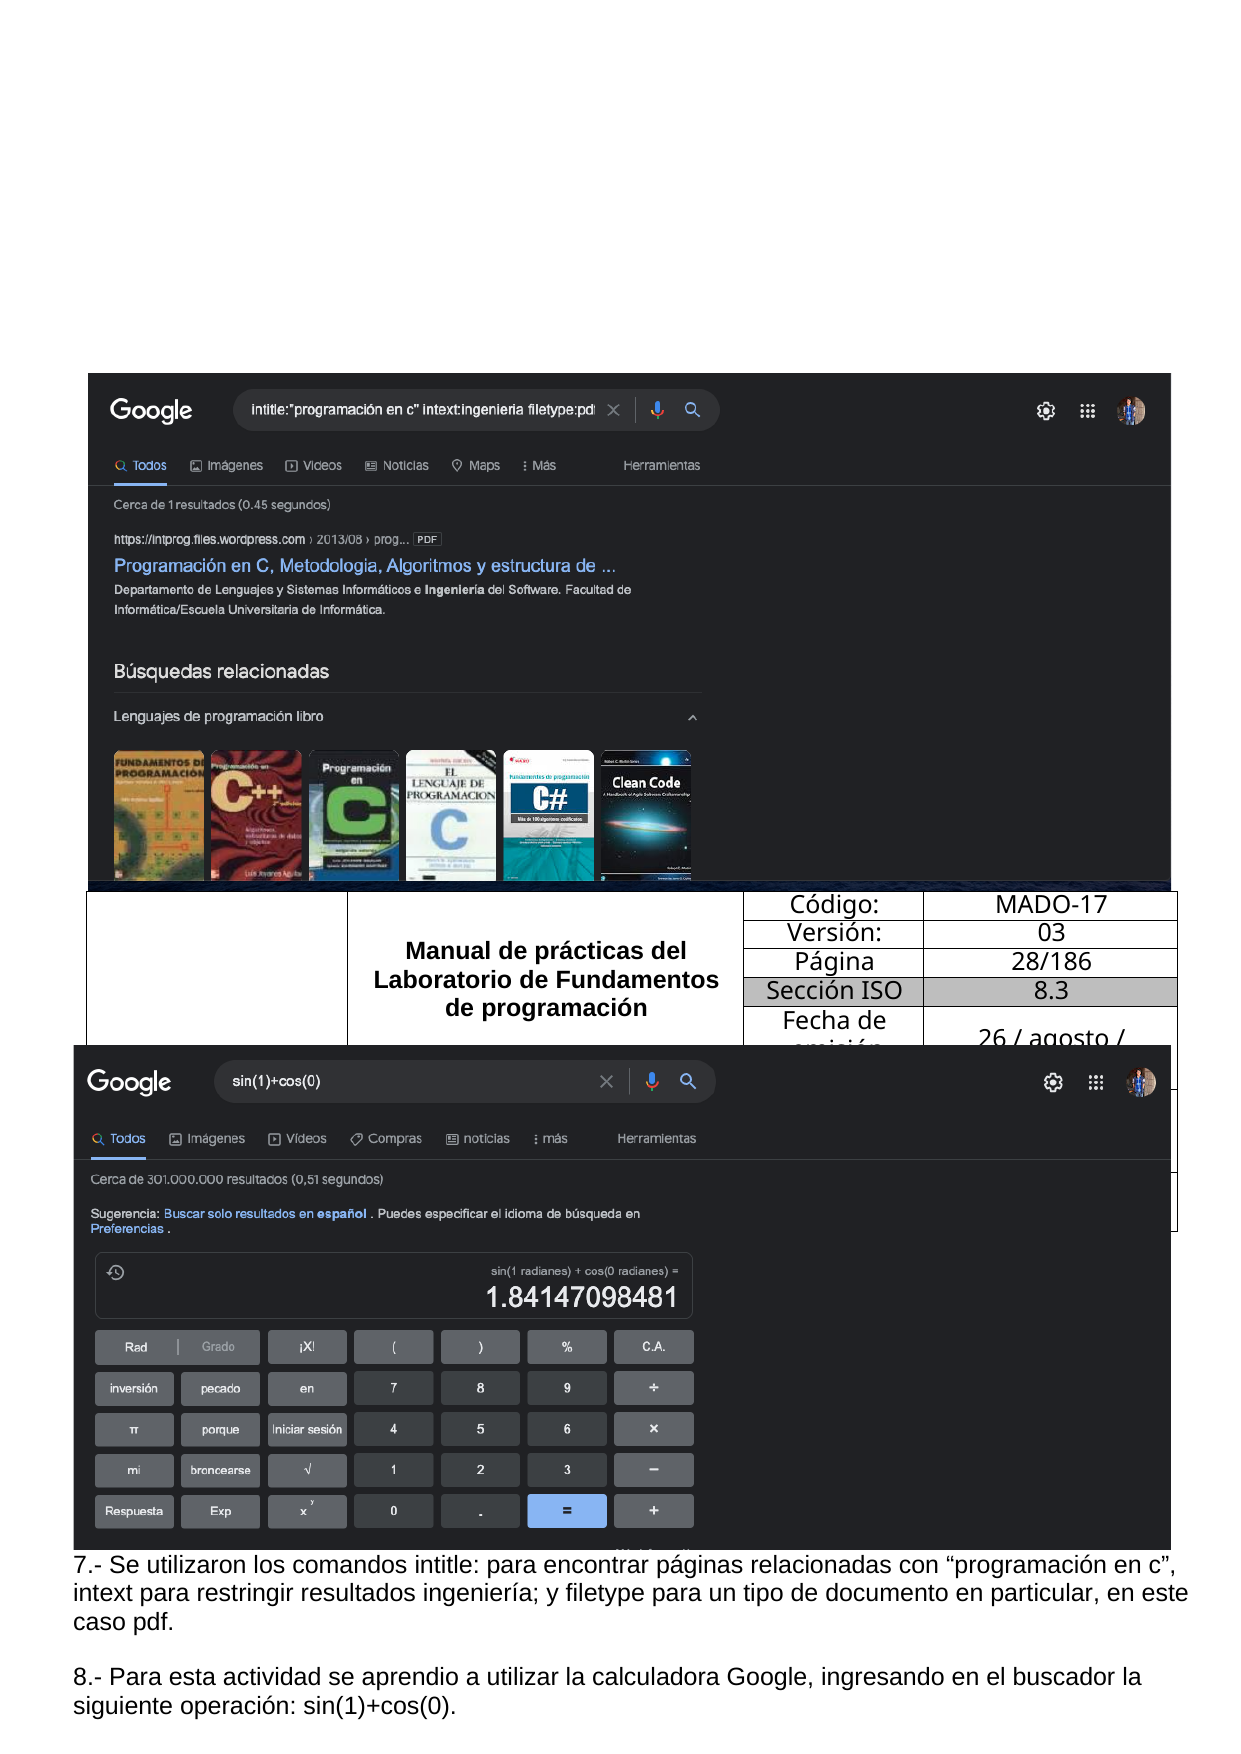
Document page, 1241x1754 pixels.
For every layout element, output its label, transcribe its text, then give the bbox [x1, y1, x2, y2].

table_cell 03 [924, 921, 1177, 948]
table_cell Versión: [744, 921, 923, 948]
table_cell Página [744, 949, 923, 977]
picture [73, 1045, 1171, 1550]
table_cell 28/186 [924, 949, 1177, 977]
text 8.- Para esta actividad se aprendio a utilizar la calculadora Google, ingresando en el buscador la siguiente operación: sin(1)+cos(0). [73, 1662, 1217, 1720]
table_cell 8.3 [924, 978, 1177, 1006]
table_header [87, 892, 347, 1045]
table_header MADO-17 [924, 892, 1177, 919]
table_header Código: [744, 892, 923, 919]
text 7.- Se utilizaron los comandos intitle: para encontrar páginas relacionadas con “programación en c”, intext para restringir resultados ingeniería; y filetype para un tipo de documento en particular, en este caso pdf. [73, 1285, 1217, 1636]
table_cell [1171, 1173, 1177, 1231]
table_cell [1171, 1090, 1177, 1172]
table_cell Sección ISO [744, 978, 923, 1006]
table_cell Fecha de emisión [744, 1007, 923, 1045]
picture [88, 373, 1172, 891]
table_cell 26 / agosto / 2021 [924, 1007, 1177, 1089]
table_header Manual de prácticas del Laboratorio de Fundamentos de programación [348, 892, 743, 1045]
